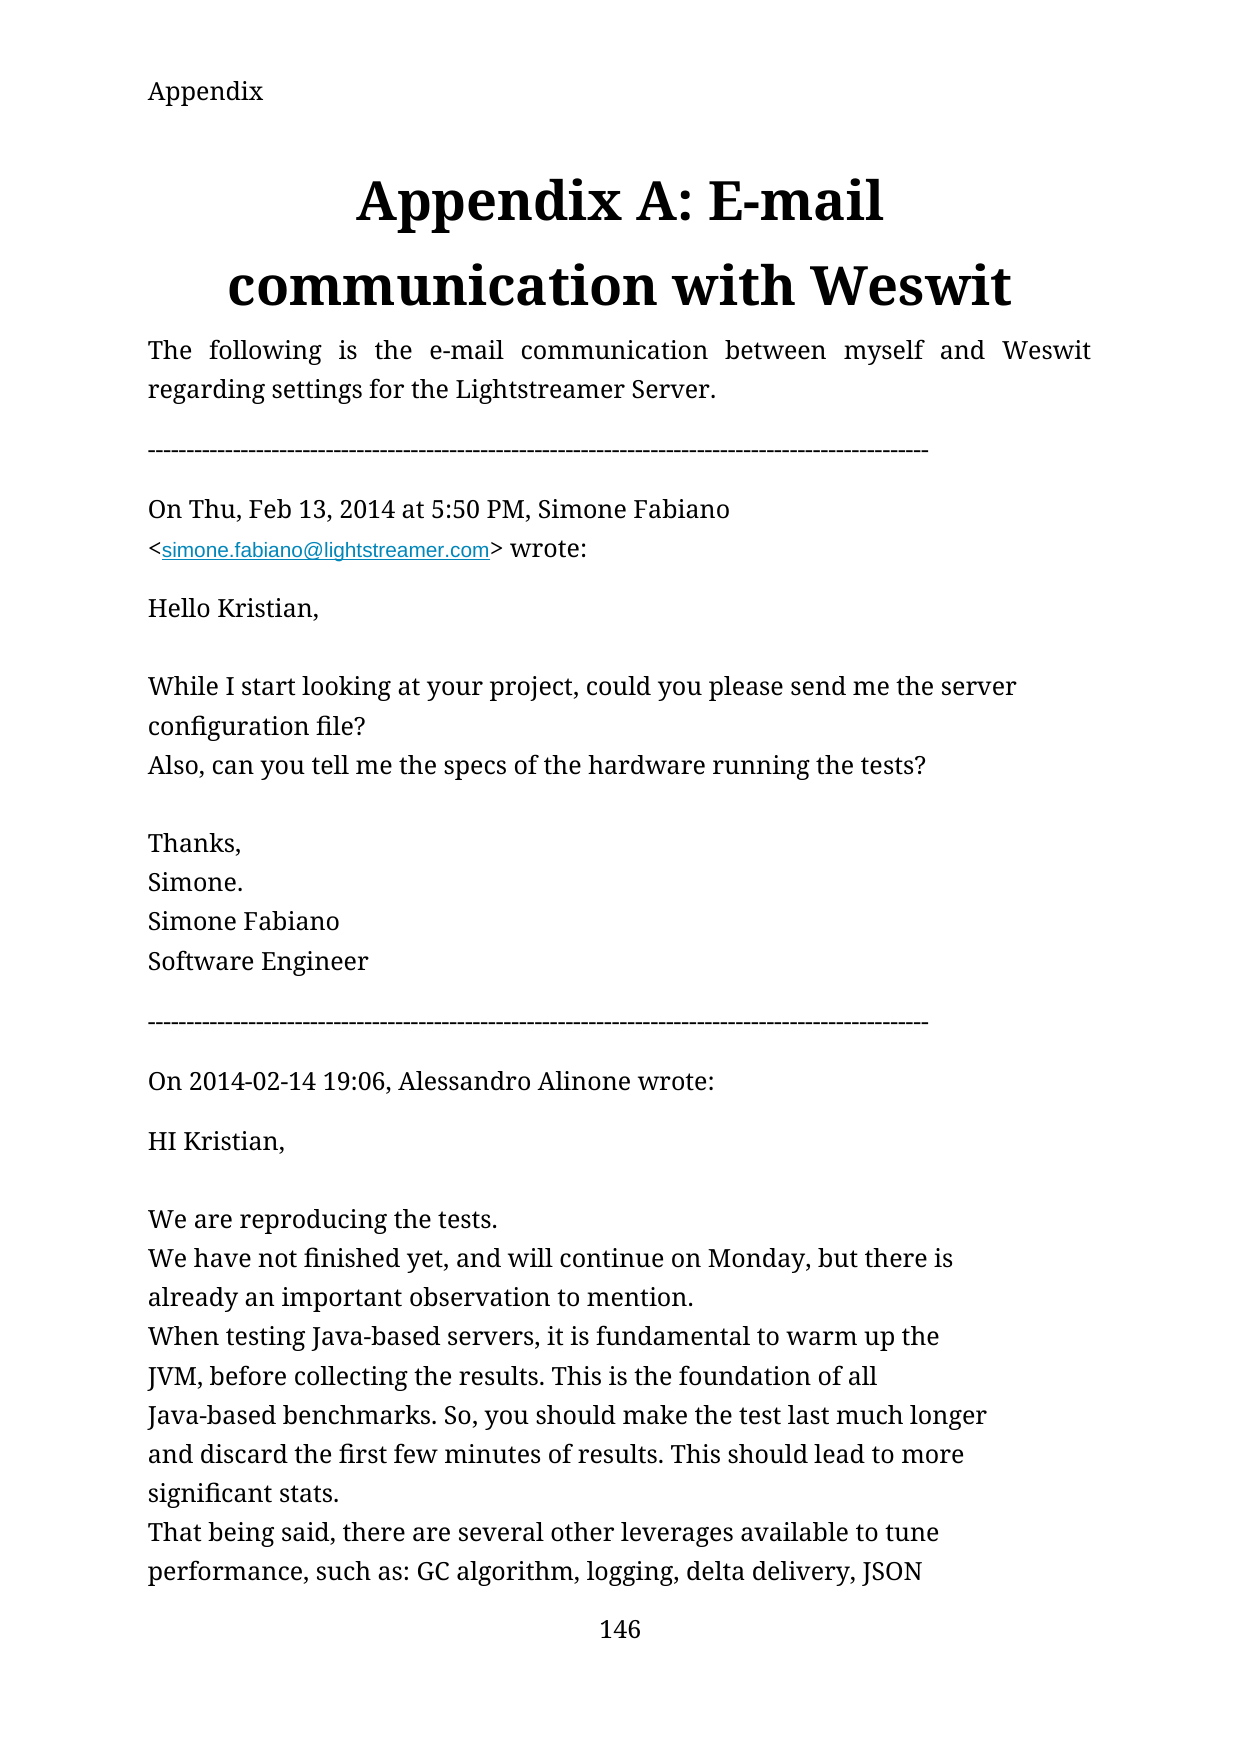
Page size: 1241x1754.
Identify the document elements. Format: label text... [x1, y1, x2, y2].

text On Thu, Feb 13, 2014 at 5:50 PM, Simone Fabiano <simone.fabiano@lightstreamer.com> wrote: [148, 492, 1092, 565]
text Hello Kristian, While I start looking at your project, could you please send me the server configuration file? Also, can you tell me the specs of the hardware running the tests? Thanks, Simone. Simone Fabiano Software Engineer [148, 591, 1092, 977]
text ----------------------------------------------------------------------------------------------------- [148, 1003, 1092, 1037]
subtitle Appendix A: E-mail communication with Weswit [148, 163, 1092, 321]
text On 2014-02-14 19:06, Alessandro Alinone wrote: [148, 1063, 1092, 1097]
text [148, 1123, 1092, 1588]
text The following is the e-mail communication between myself and Weswit regarding settings for the Lightstreamer Server. [148, 332, 1092, 406]
text ----------------------------------------------------------------------------------------------------- [148, 432, 1092, 466]
